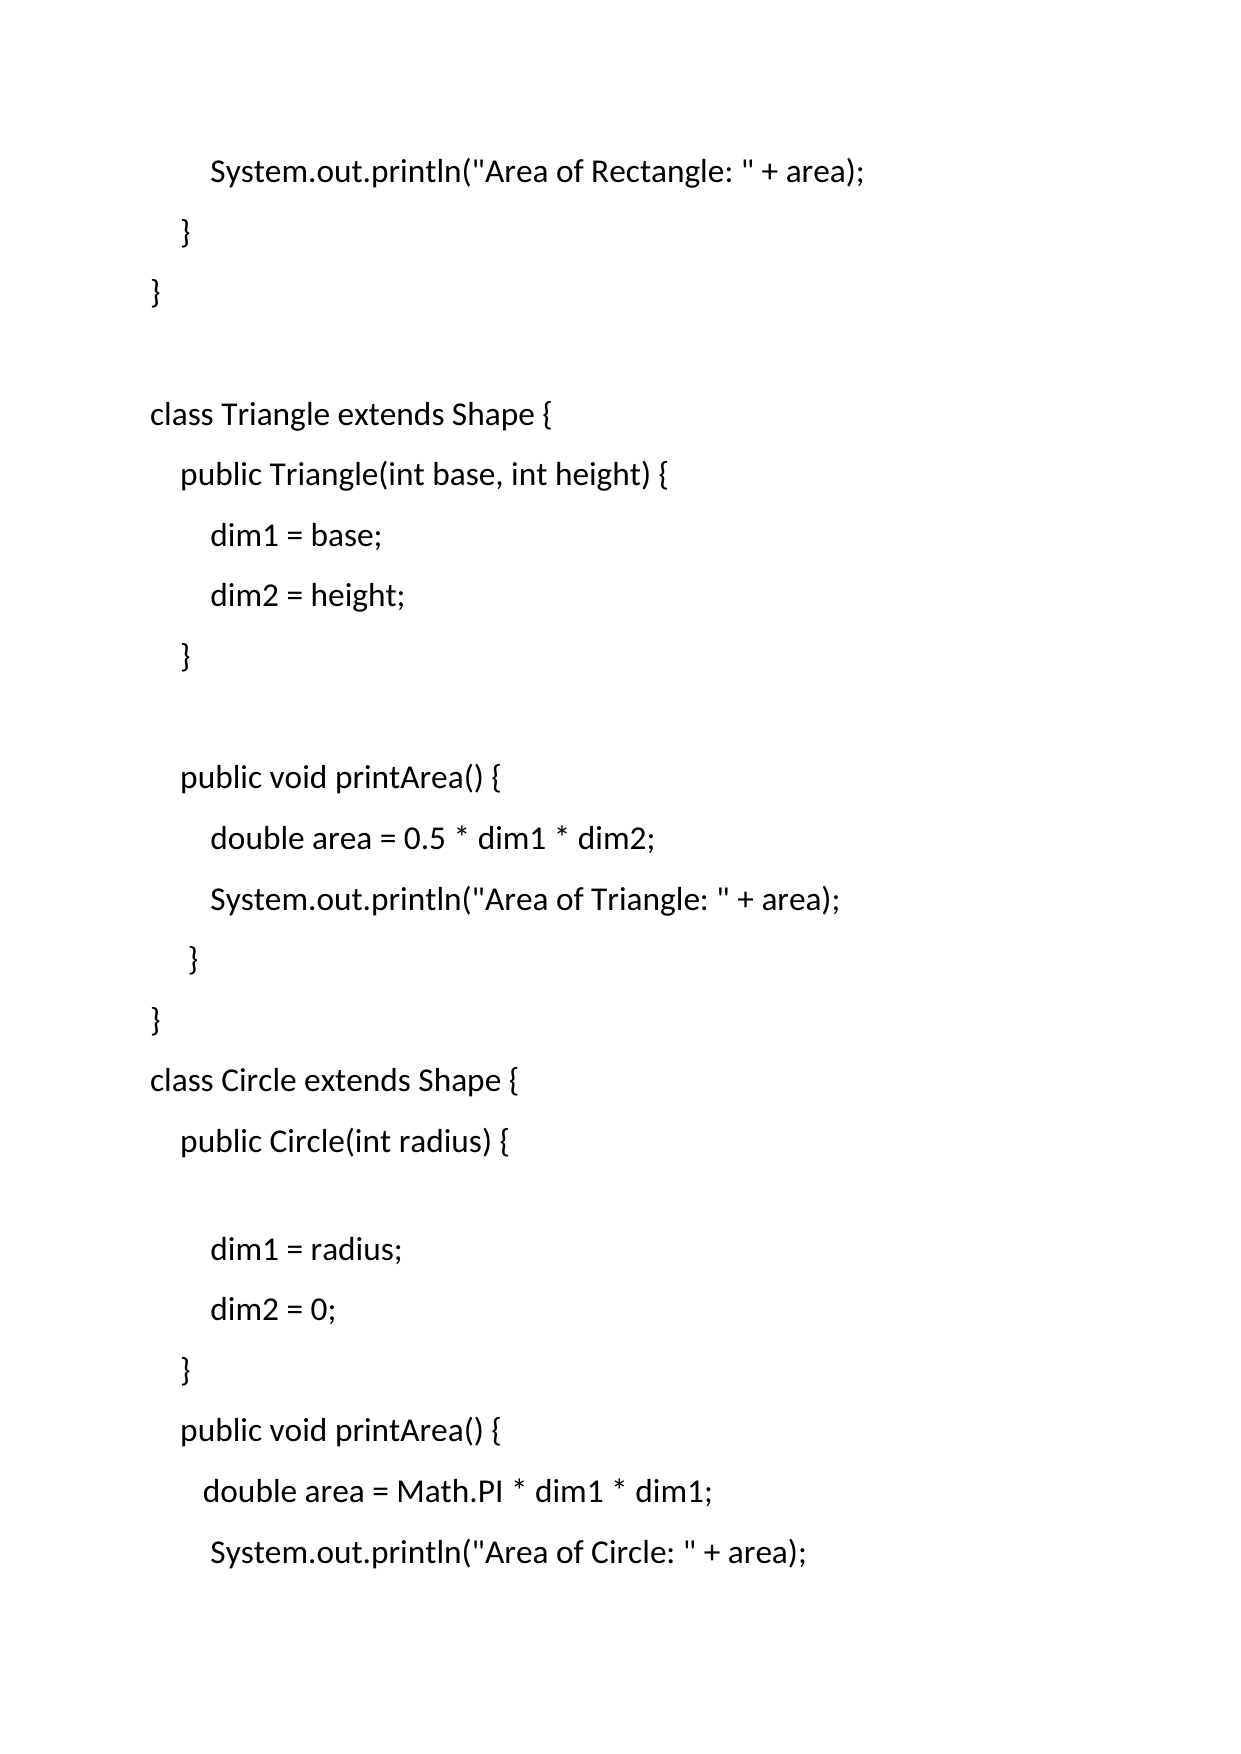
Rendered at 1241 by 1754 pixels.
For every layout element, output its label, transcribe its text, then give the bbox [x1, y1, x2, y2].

text } [150, 635, 1090, 676]
text } [150, 1349, 1090, 1389]
text dim2 = height; [150, 574, 1090, 615]
text class Triangle extends Shape { [150, 392, 1090, 433]
text public Triangle(int base, int height) { [150, 453, 1090, 494]
text dim1 = radius; [150, 1227, 1090, 1268]
text System.out.println("Area of Triangle: " + area); [150, 877, 1090, 918]
text } [150, 938, 1090, 979]
text } [150, 211, 1090, 251]
text dim1 = base; [150, 514, 1090, 554]
text public void printArea() { [150, 1409, 1090, 1450]
text double area = Math.PI * dim1 * dim1; [150, 1470, 1090, 1511]
text dim2 = 0; [150, 1288, 1090, 1329]
text System.out.println("Area of Circle: " + area); [150, 1531, 1090, 1571]
text public void printArea() { [150, 756, 1090, 797]
text class Circle extends Shape { [150, 1059, 1090, 1100]
text double area = 0.5 * dim1 * dim2; [150, 817, 1090, 858]
text } [150, 999, 1090, 1039]
text System.out.println("Area of Rectangle: " + area); [150, 150, 1090, 191]
text } [150, 271, 1090, 312]
text public Circle(int radius) { [150, 1120, 1090, 1161]
